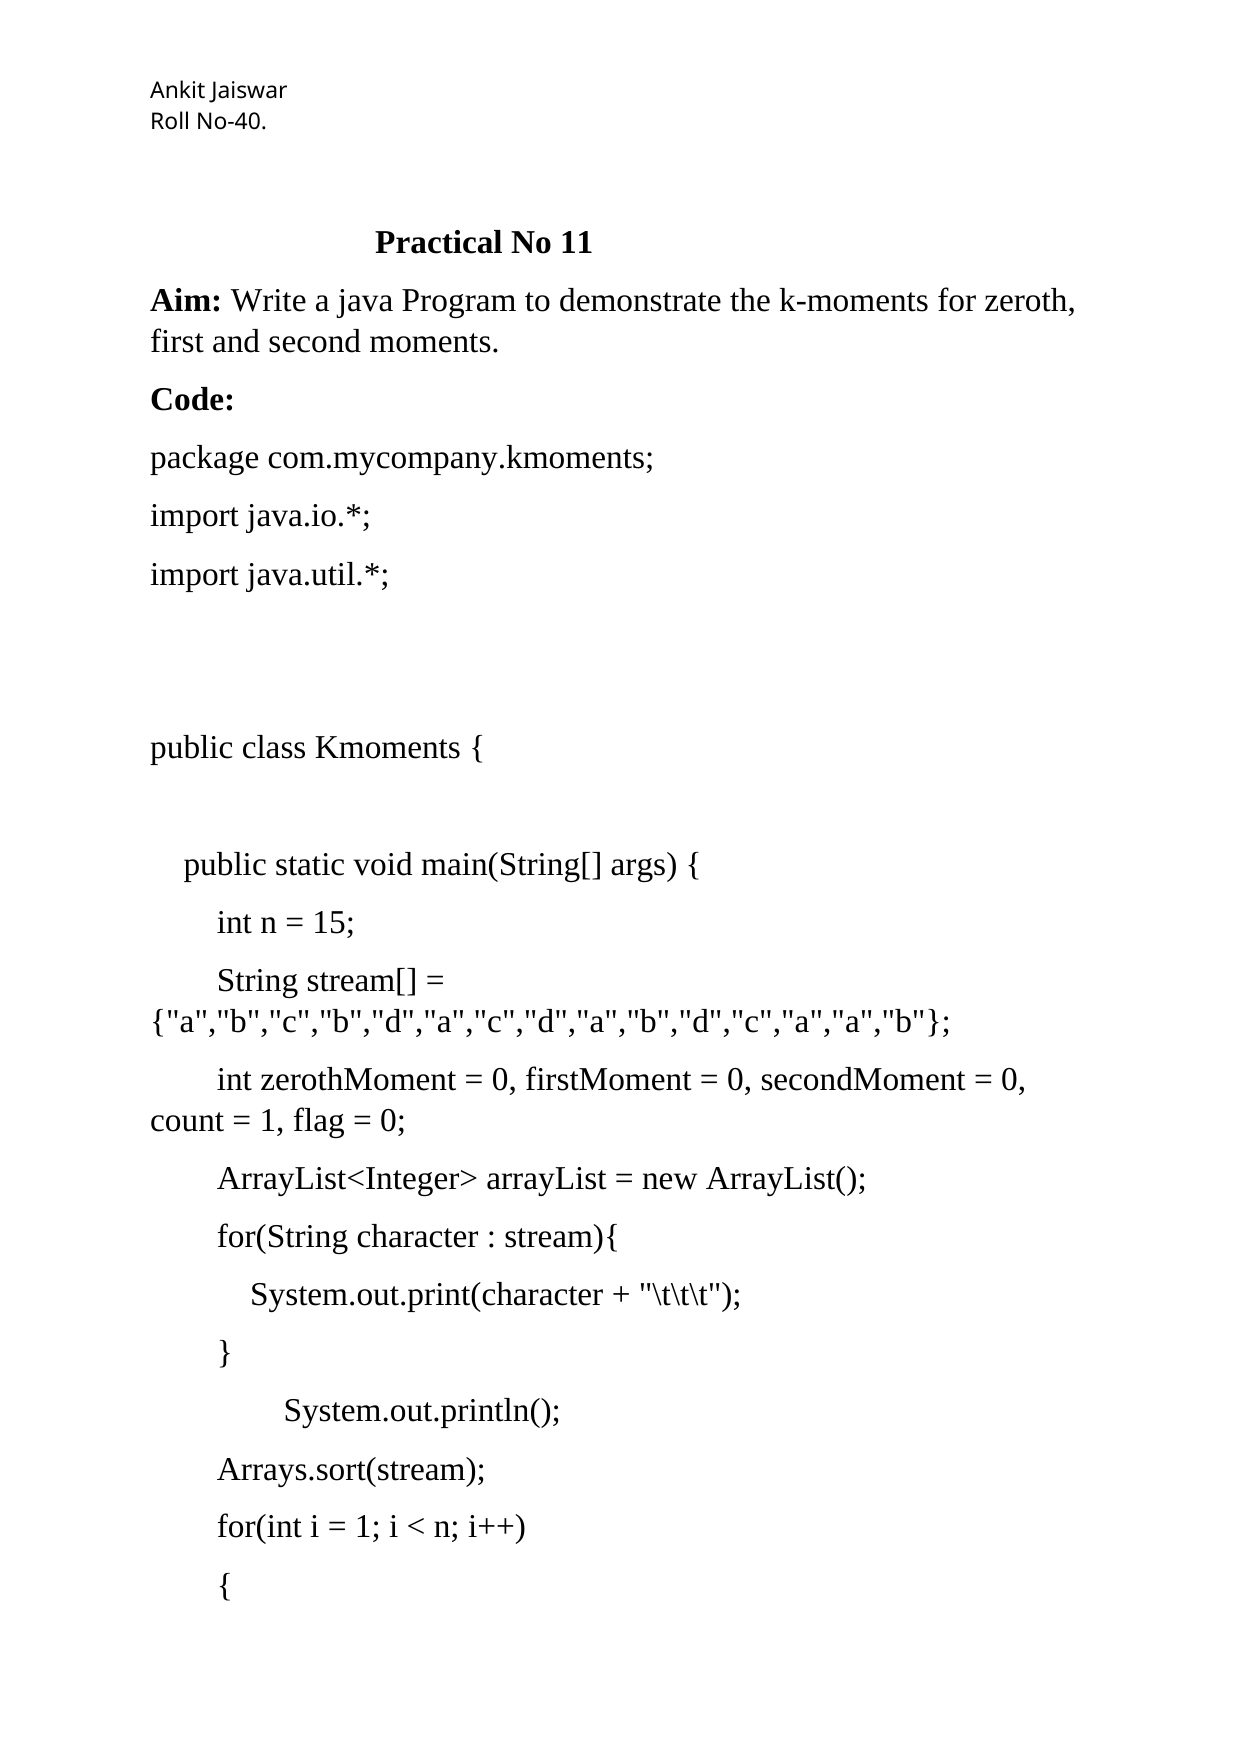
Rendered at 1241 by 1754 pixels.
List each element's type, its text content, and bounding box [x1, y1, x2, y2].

text ArrayList<Integer> arrayList = new ArrayList(); [150, 1159, 1090, 1197]
text Arrays.sort(stream); [150, 1449, 1090, 1487]
text int n = 15; [150, 902, 1090, 940]
text Aim: Write a java Program to demonstrate the k-moments for zeroth, first and second moments. [150, 280, 1090, 360]
text for(int i = 1; i < n; i++) [150, 1507, 1090, 1545]
text int zerothMoment = 0, firstMoment = 0, secondMoment = 0, count = 1, flag = 0; [150, 1059, 1090, 1139]
text public class Kmoments { [150, 728, 1090, 766]
text System.out.print(character + "\t\t\t"); [150, 1275, 1090, 1313]
text import java.io.*; [150, 496, 1090, 534]
text } [150, 1333, 1090, 1371]
text package com.mycompany.kmoments; [150, 438, 1090, 476]
text Practical No 11 [375, 222, 1090, 261]
text Code: [150, 380, 1090, 418]
text for(String character : stream){ [150, 1217, 1090, 1255]
text import java.util.*; [150, 554, 1090, 592]
text { [150, 1565, 1090, 1603]
text System.out.println(); [150, 1391, 1090, 1429]
text String stream[] = {"a","b","c","b","d","a","c","d","a","b","d","c","a","a","b"}; [150, 960, 1090, 1039]
text public static void main(String[] args) { [150, 844, 1090, 882]
